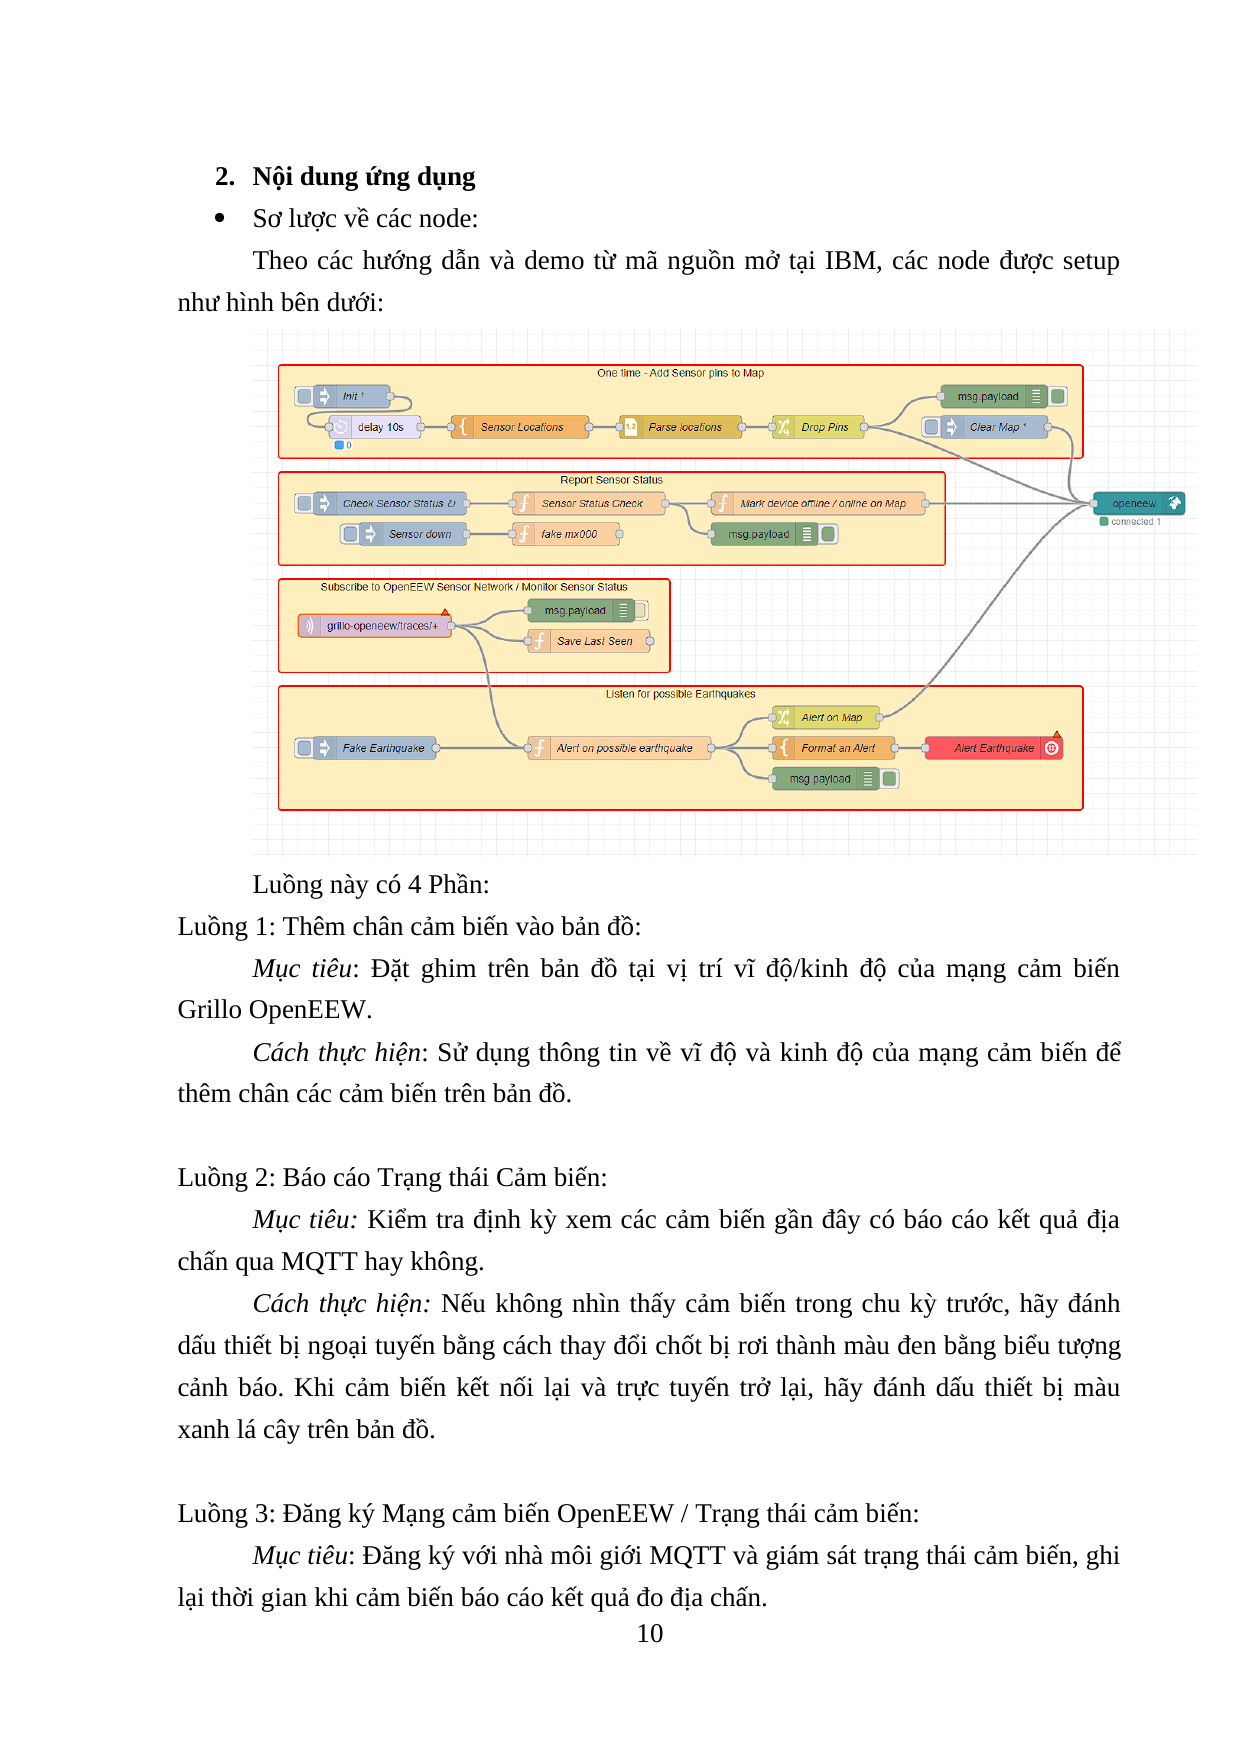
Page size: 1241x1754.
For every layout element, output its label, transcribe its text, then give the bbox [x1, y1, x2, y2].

list Mục tiêu: Kiểm tra định kỳ xem các cảm biến gần đây có báo cáo kết quả địa chấn qua MQTT hay không. [177, 1203, 1122, 1277]
list Cách thực hiện: Nếu không nhìn thấy cảm biến trong chu kỳ trước, hãy đánh dấu thiết bị ngoại tuyến bằng cách thay đổi chốt bị rơi thành màu đen bằng biểu tượng cảnh báo. Khi cảm biến kết nối lại và trực tuyến trở lại, hãy đánh dấu thiết bị màu xanh lá cây trên bản đồ. [177, 1287, 1122, 1444]
list Cách thực hiện: Sử dụng thông tin về vĩ độ và kinh độ của mạng cảm biến để thêm chân các cảm biến trên bản đồ. [177, 1036, 1122, 1109]
list Mục tiêu: Đặt ghim trên bản đồ tại vị trí vĩ độ/kinh độ của mạng cảm biến Grillo OpenEEW. [177, 952, 1122, 1025]
list Theo các hướng dẫn và demo từ mã nguồn mở tại IBM, các node được setup như hình bên dưới: [177, 244, 1122, 317]
list Luồng 2: Báo cáo Trạng thái Cảm biến: [177, 1162, 1122, 1193]
list Mục tiêu: Đăng ký với nhà môi giới MQTT và giám sát trạng thái cảm biến, ghi lại thời gian khi cảm biến báo cáo kết quả đo địa chấn. [177, 1539, 1122, 1612]
list Luồng 3: Đăng ký Mạng cảm biến OpenEEW / Trạng thái cảm biến: [177, 1497, 1122, 1528]
list Luồng 1: Thêm chân cảm biến vào bản đồ: [177, 910, 1122, 941]
list Luồng này có 4 Phần: [252, 868, 1122, 899]
list Sơ lược về các node: [215, 202, 1122, 233]
list Nội dung ứng dụng [215, 160, 1122, 191]
picture [252, 328, 1198, 857]
